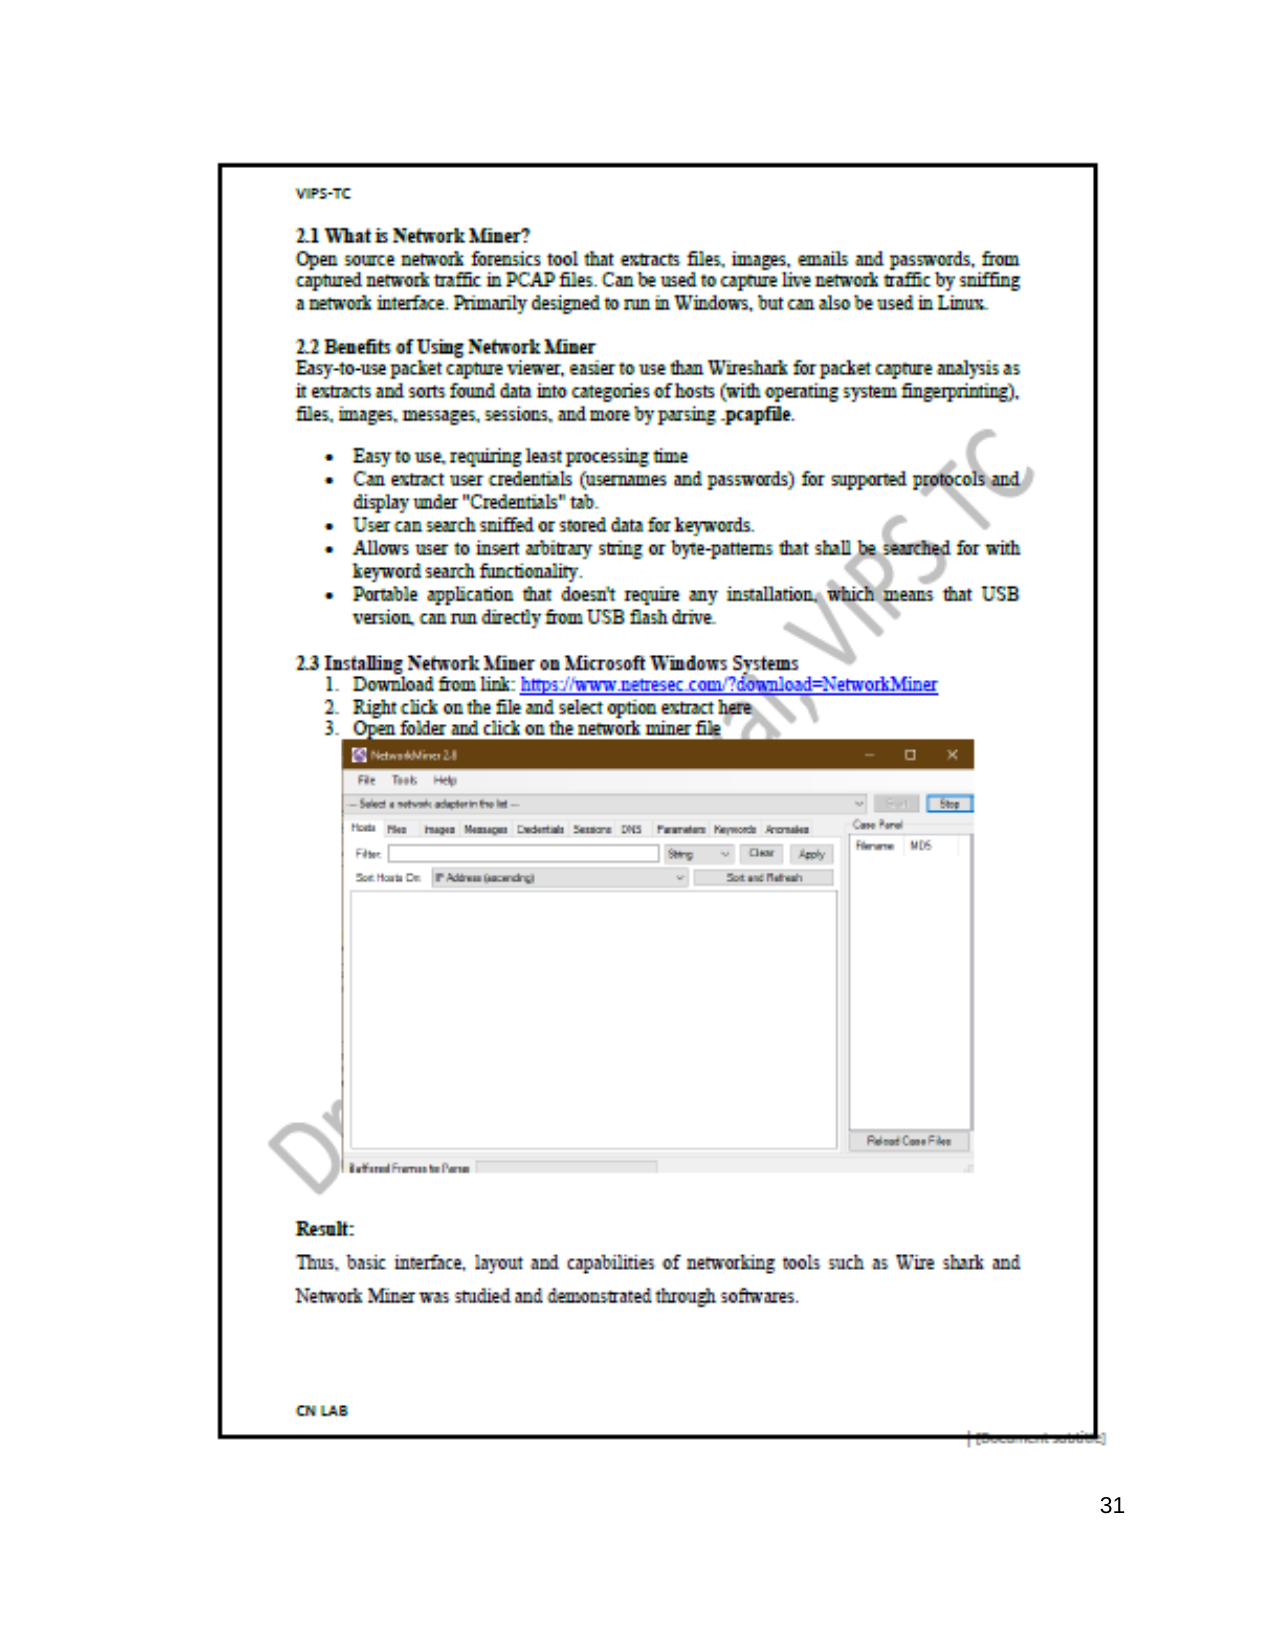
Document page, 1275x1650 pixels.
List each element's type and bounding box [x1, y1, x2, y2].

picture [208, 150, 1115, 1450]
